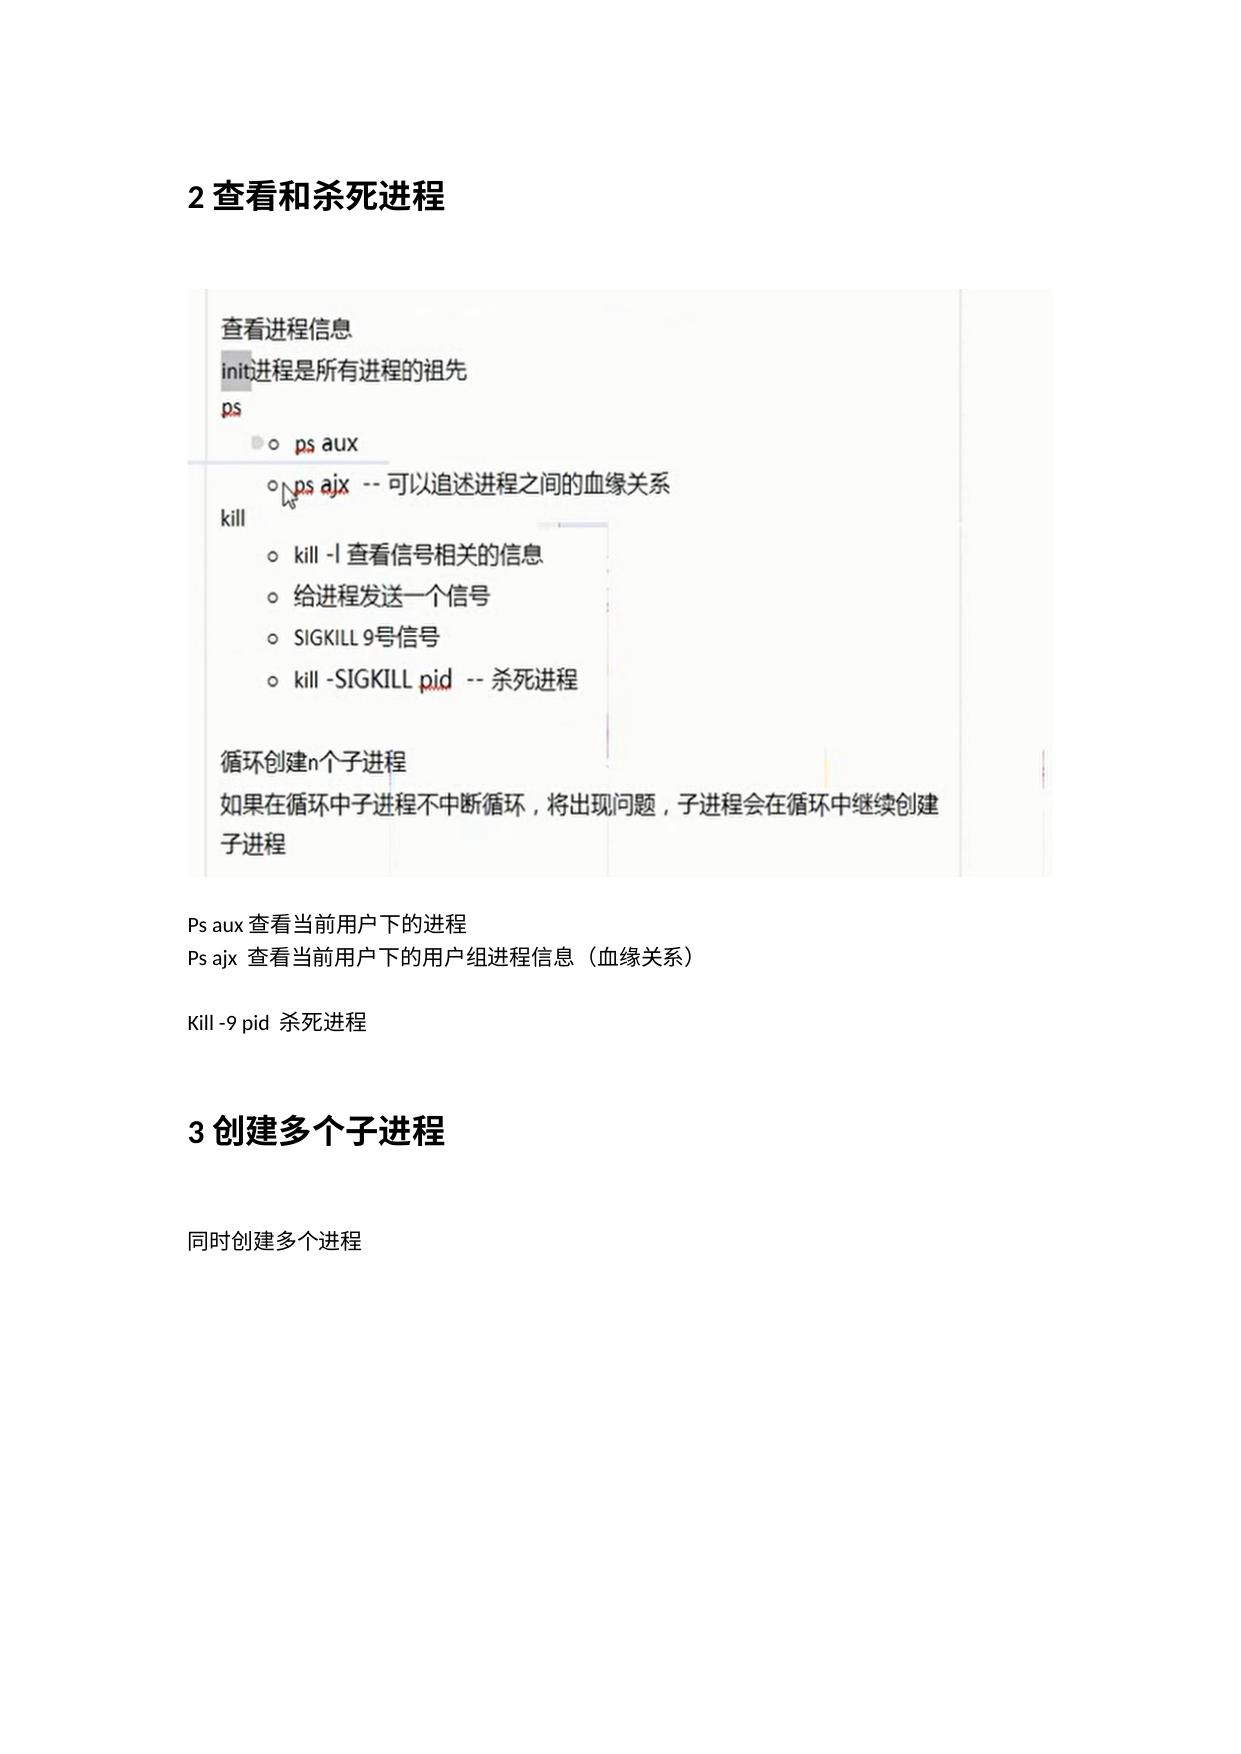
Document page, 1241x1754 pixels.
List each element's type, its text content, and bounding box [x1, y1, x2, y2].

picture [187, 289, 1053, 877]
text Kill -9 pid 杀死进程 [187, 1004, 1053, 1037]
text 同时创建多个进程 [187, 1223, 1053, 1256]
text Ps ajx 查看当前用户下的用户组进程信息（血缘关系） [187, 939, 1053, 972]
subtitle 3 创建多个子进程 [187, 1096, 1053, 1161]
subtitle 2 查看和杀死进程 [187, 162, 1053, 227]
text Ps aux 查看当前用户下的进程 [187, 907, 1053, 939]
